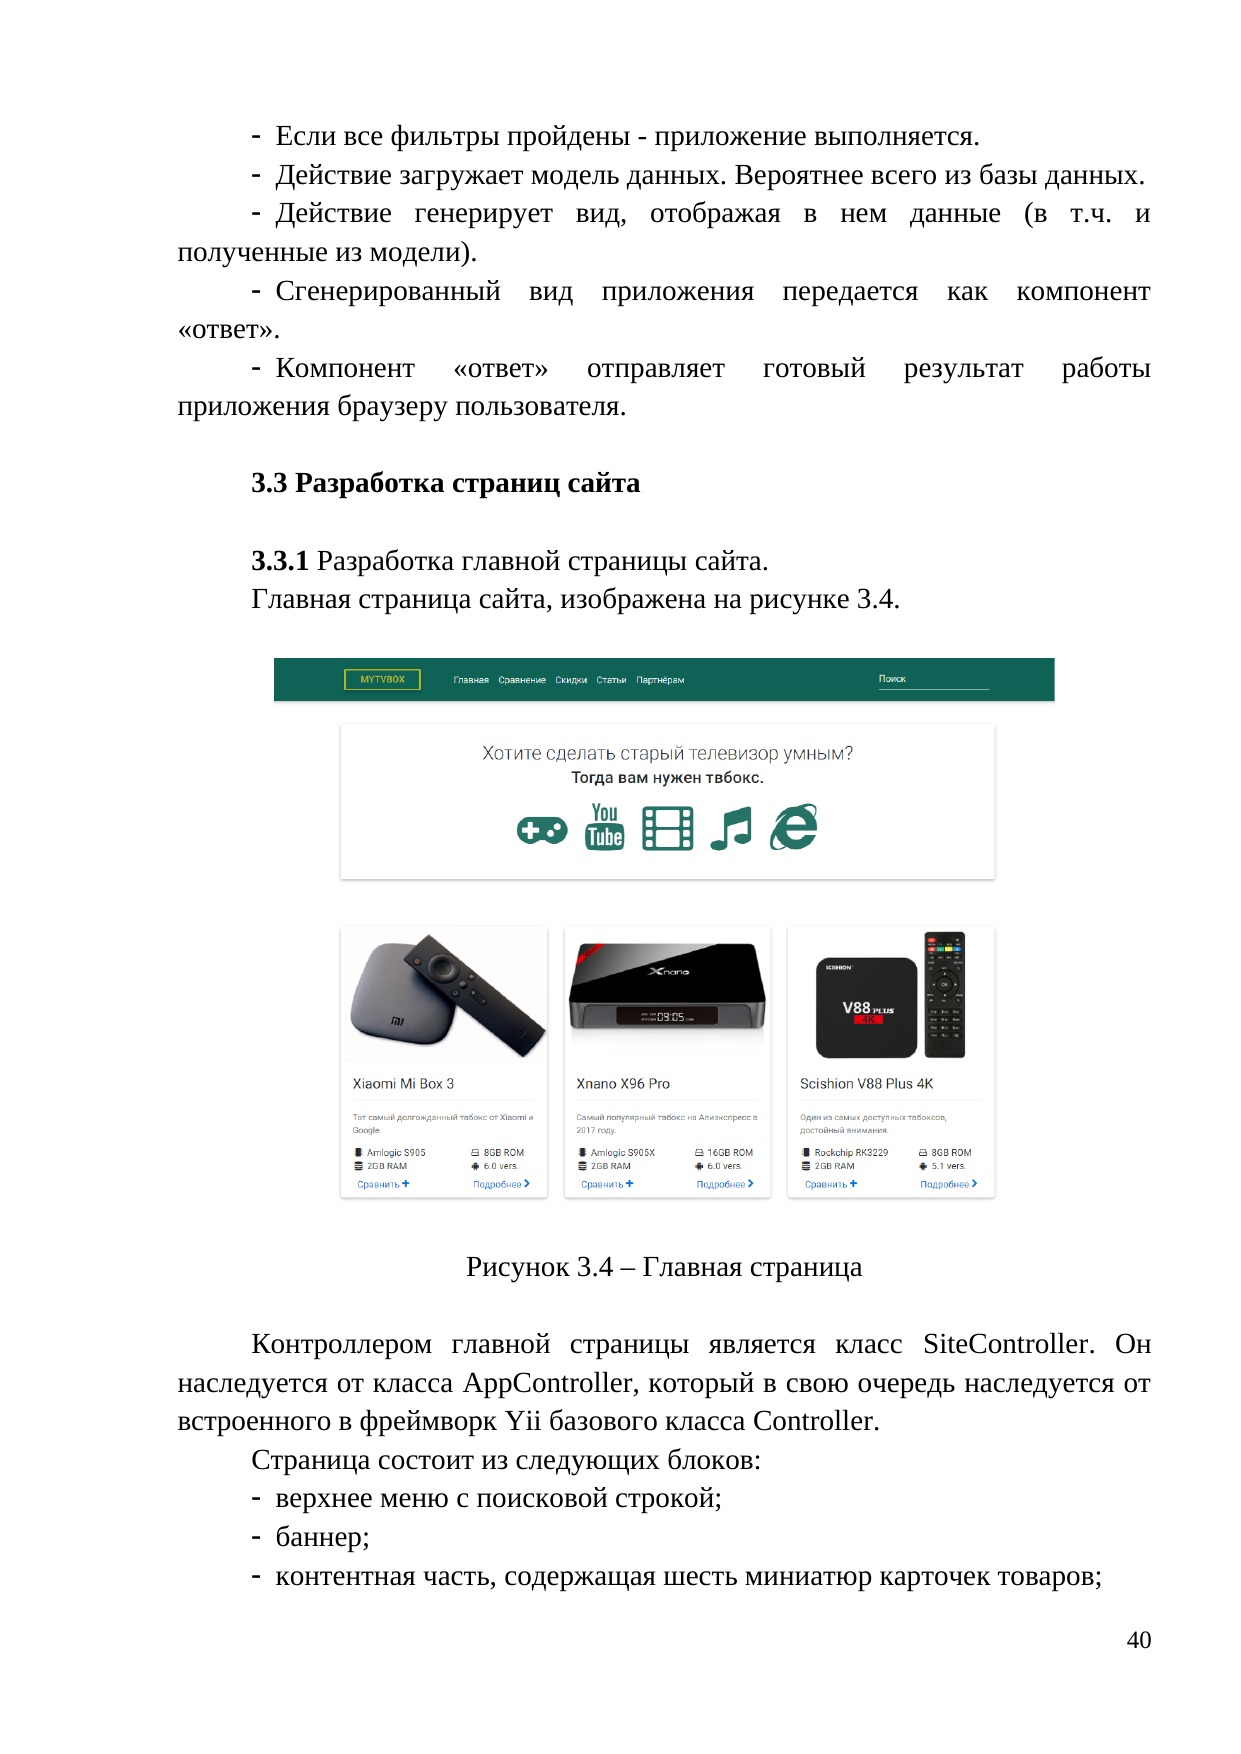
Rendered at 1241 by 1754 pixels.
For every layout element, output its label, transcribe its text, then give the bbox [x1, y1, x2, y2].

list баннер; [177, 1519, 1152, 1553]
list 3.3.1 Разработка главной страницы сайта. [177, 543, 1152, 576]
list Компонент «ответ» отправляет готовый результат работы приложения браузеру пользователя. [177, 350, 1152, 422]
list контентная часть, содержащая шесть миниатюр карточек товаров; [177, 1558, 1152, 1592]
text Рисунок 3.4 – Главная страница [177, 1249, 1152, 1283]
list 3.3 Разработка страниц сайта [177, 466, 1152, 499]
list Сгенерированный вид приложения передается как компонент «ответ». [177, 273, 1152, 345]
list Действие генерирует вид, отображая в нем данные (в т.ч. и полученные из модели). [177, 195, 1152, 268]
picture [274, 658, 1055, 1207]
text Контроллером главной страницы является класс SiteController. Он наследуется от класса AppController, который в свою очередь наследуется от встроенного в фреймворк Yii базового класса Controller. [177, 1326, 1152, 1437]
text Страница состоит из следующих блоков: [177, 1442, 1152, 1476]
list Если все фильтры пройдены - приложение выполняется. [177, 118, 1152, 152]
list верхнее меню с поисковой строкой; [177, 1481, 1152, 1514]
text Главная страница сайта, изображена на рисунке 3.4. [177, 581, 1152, 615]
list Действие загружает модель данных. Вероятнее всего из базы данных. [177, 157, 1152, 190]
